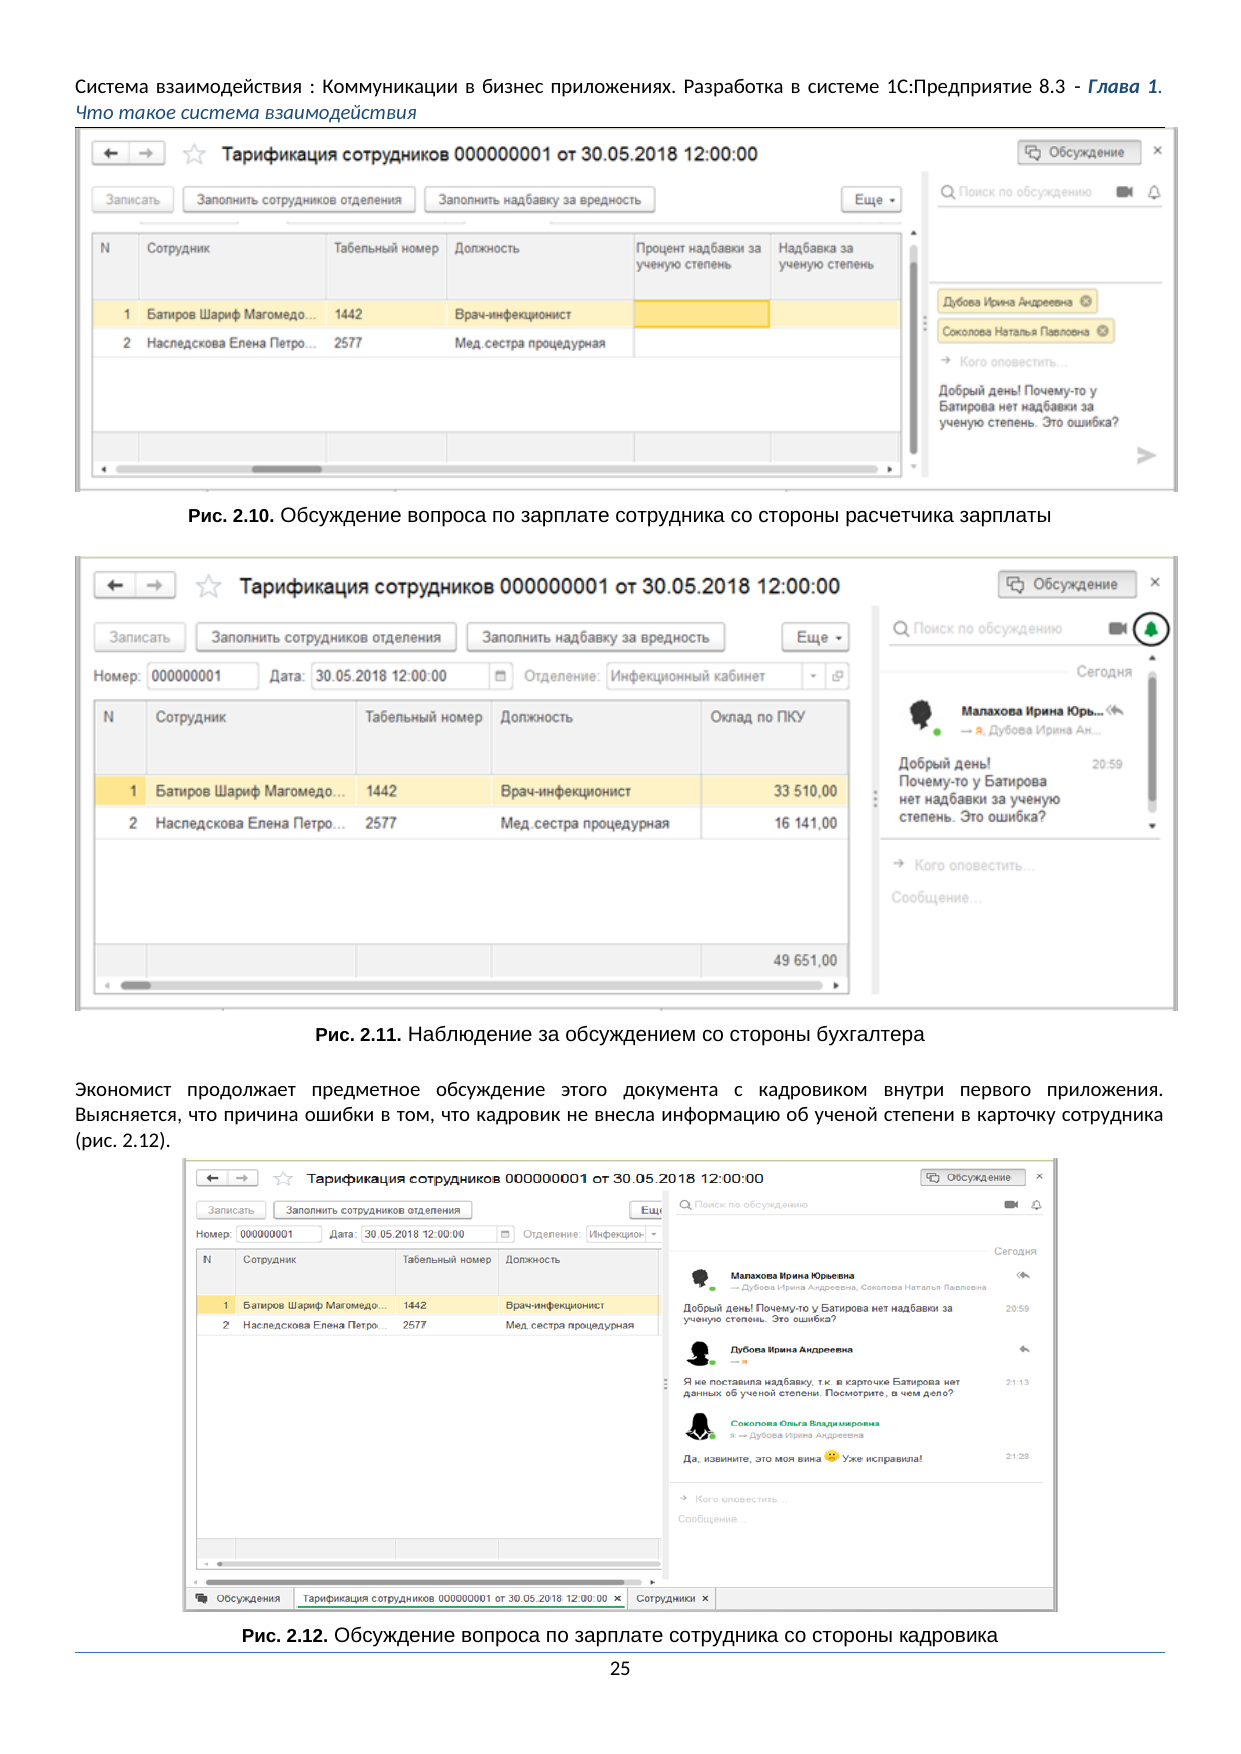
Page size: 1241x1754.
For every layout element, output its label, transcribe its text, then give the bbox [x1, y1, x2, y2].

picture [182, 1158, 1058, 1612]
picture [75, 556, 1178, 1011]
text Экономист продолжает предметное обсуждение этого документа с кадровиком внутри первого приложения. Выясняется, что причина ошибки в том, что кадровик не внесла информацию об ученой степени в карточку сотрудника (рис. 2.12). [75, 1076, 1165, 1152]
picture [75, 127, 1178, 492]
text Рис. 2.12. Обсуждение вопроса по зарплате сотрудника со стороны кадровика [75, 1616, 1165, 1646]
text Рис. 2.10. Обсуждение вопроса по зарплате сотрудника со стороны расчетчика зарплаты [75, 496, 1165, 526]
text Рис. 2.11. Наблюдение за обсуждением со стороны бухгалтера [75, 1016, 1165, 1046]
